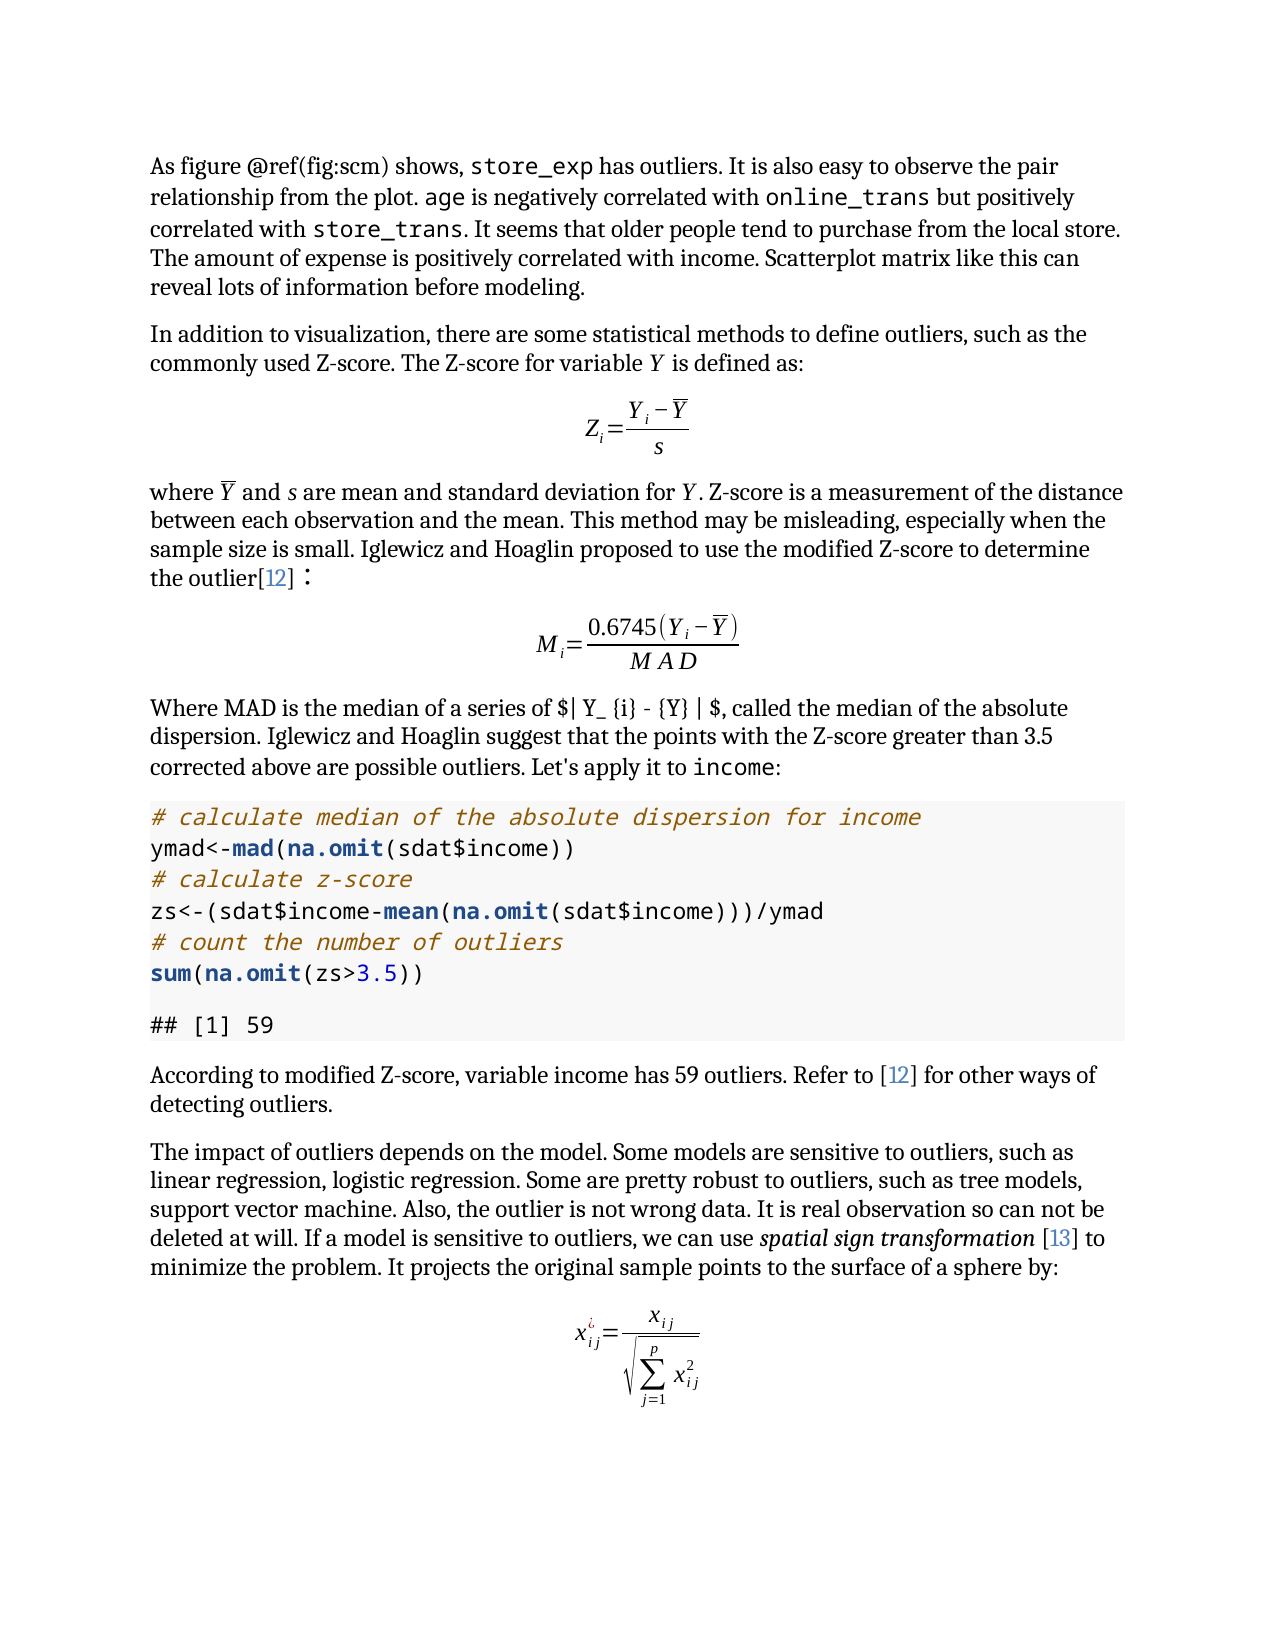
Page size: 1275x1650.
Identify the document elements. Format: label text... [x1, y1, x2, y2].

text where and are mean and standard deviation for . Z-score is a measurement of the distance between each observation and the mean. This method may be misleading, especially when the sample size is small. Iglewicz and Hoaglin proposed to use the modified Z-score to determine the outlier[12]： [150, 478, 1125, 593]
text Where MAD is the median of a series of $| Y_ {i} - {Y} | $, called the median of the absolute dispersion. Iglewicz and Hoaglin suggest that the points with the Z-score greater than 3.5 corrected above are possible outliers. Let's apply it to income: [150, 693, 1125, 782]
text According to modified Z-score, variable income has 59 outliers. Refer to [12] for other ways of detecting outliers. [150, 1061, 1125, 1119]
text In addition to visualization, there are some statistical methods to define outliers, such as the commonly used Z-score. The Z-score for variable is defined as: [150, 320, 1125, 377]
text # calculate median of the absolute dispersion for income ymad<-mad(na.omit(sdat$income)) # calculate z-score zs<-(sdat$income-mean(na.omit(sdat$income)))/ymad # count the number of outliers sum(na.omit(zs>3.5)) [150, 801, 1125, 988]
text As figure @ref(fig:scm) shows, store_exp has outliers. It is also easy to observe the pair relationship from the plot. age is negatively correlated with online_trans but positively correlated with store_trans. It seems that older people tend to purchase from the local store. The amount of expense is positively correlated with income. Scatterplot matrix like this can reveal lots of information before modeling. [150, 150, 1125, 301]
text ## [1] 59 [150, 1009, 1125, 1041]
text The impact of outliers depends on the model. Some models are sensitive to outliers, such as linear regression, logistic regression. Some are pretty robust to outliers, such as tree models, support vector machine. Also, the outlier is not wrong data. It is real observation so can not be deleted at will. If a model is sensitive to outliers, we can use spatial sign transformation [13] to minimize the problem. It projects the original sample points to the surface of a sphere by: [150, 1138, 1125, 1281]
